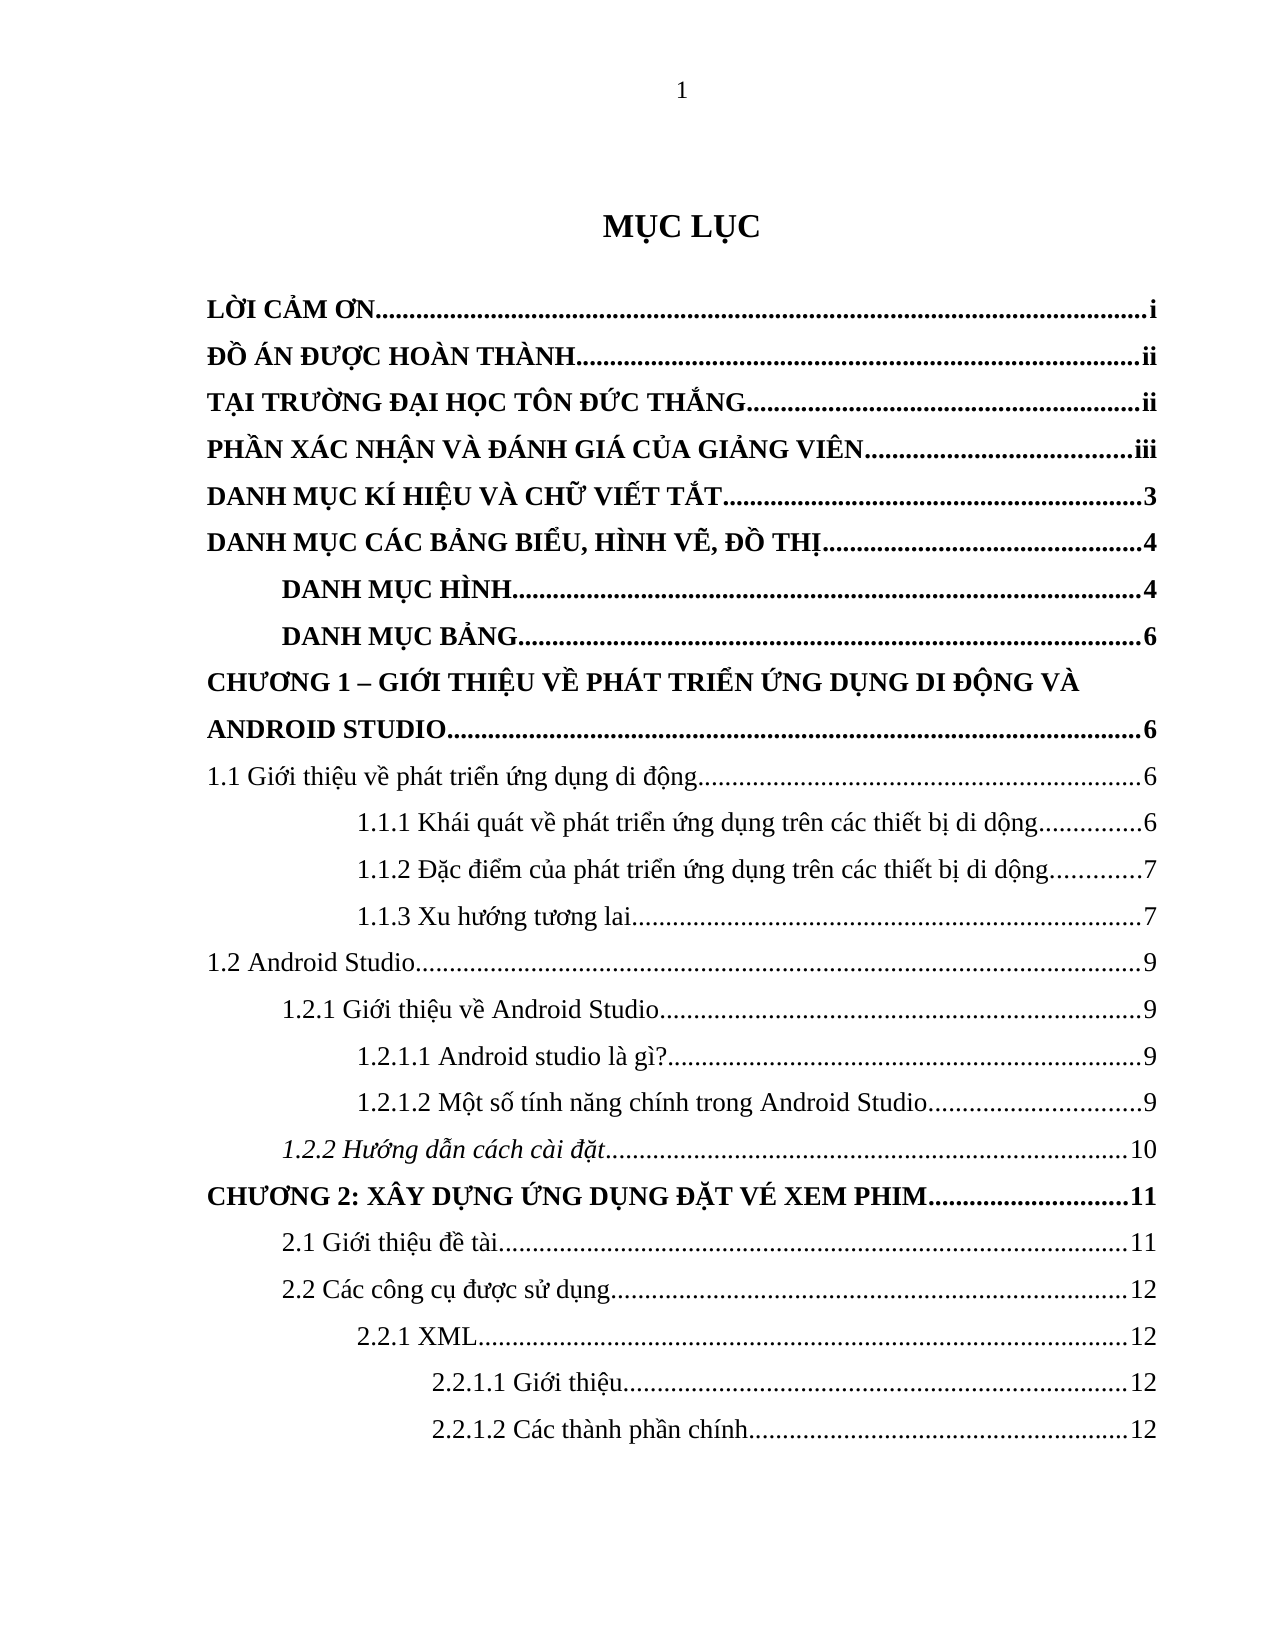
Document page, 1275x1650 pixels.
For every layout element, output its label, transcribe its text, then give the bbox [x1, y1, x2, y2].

text MỤC LỤC [207, 207, 1157, 245]
